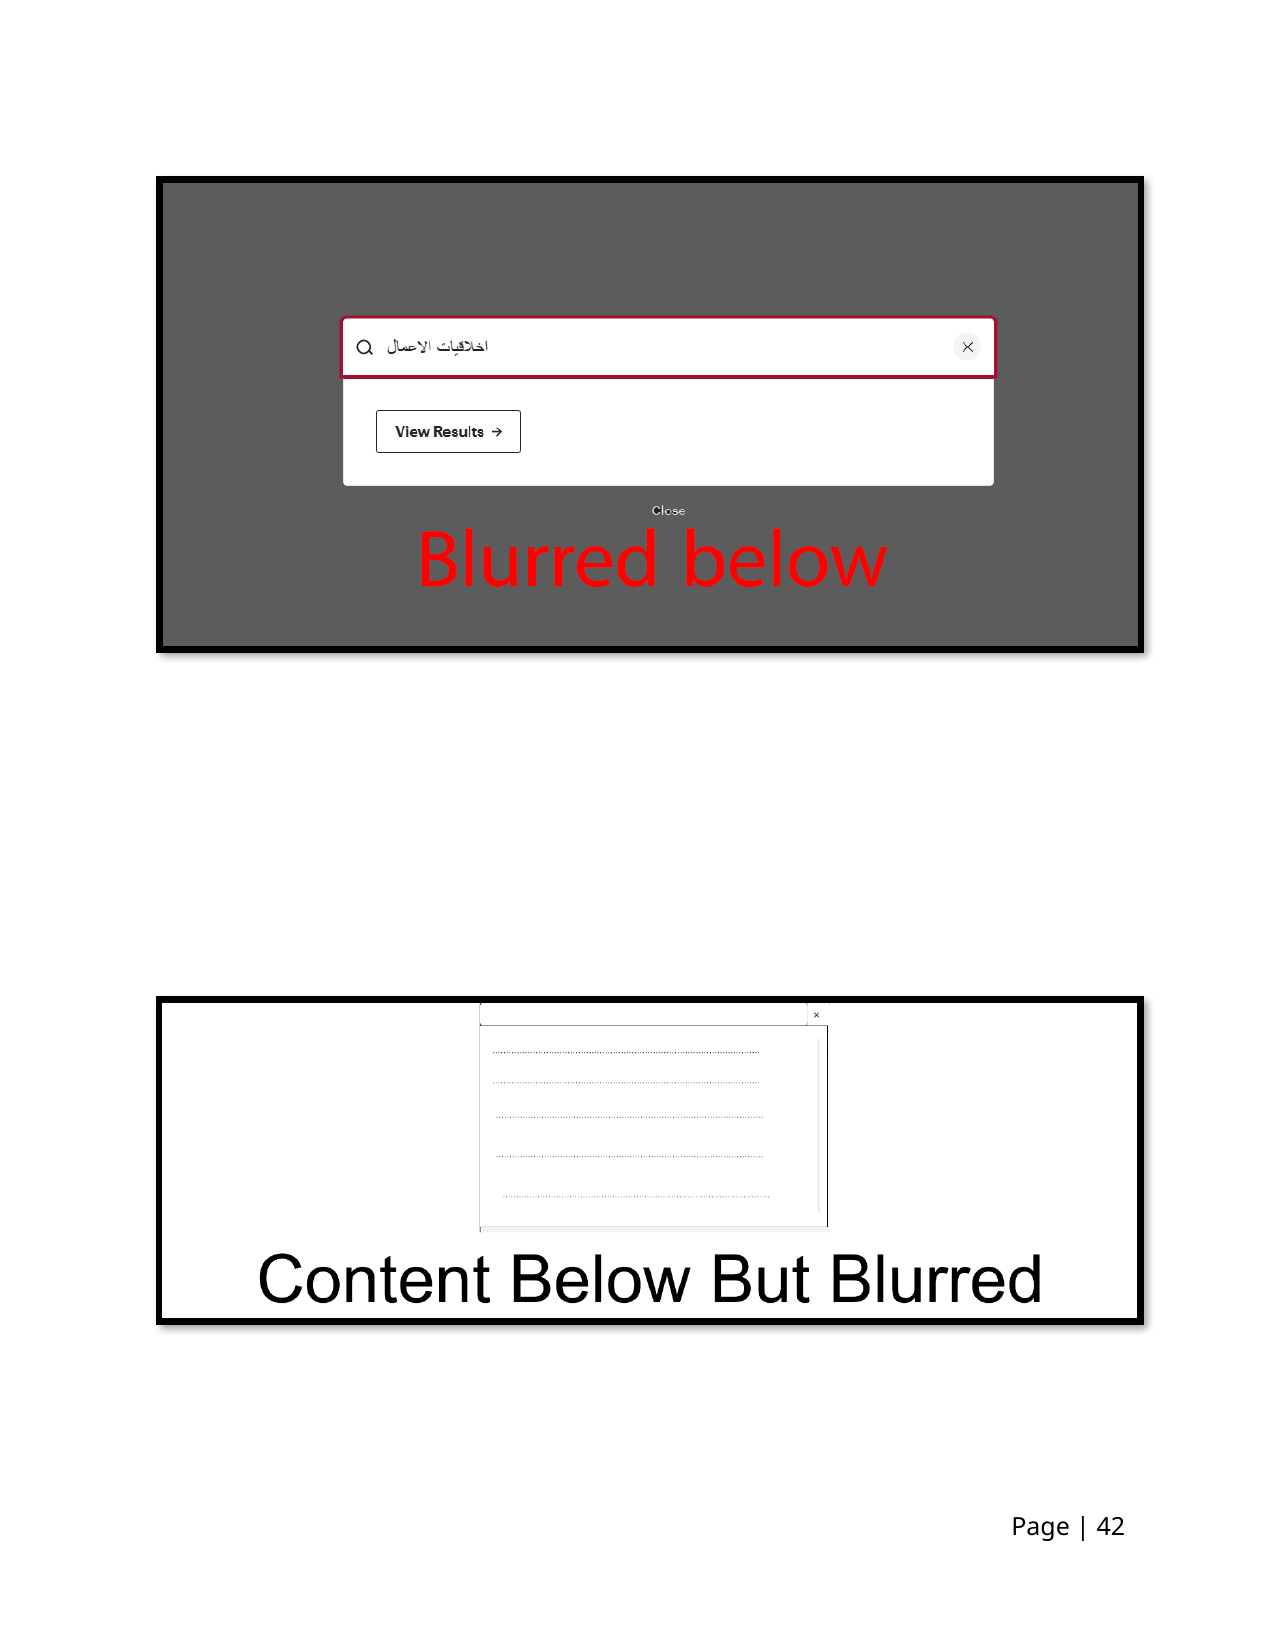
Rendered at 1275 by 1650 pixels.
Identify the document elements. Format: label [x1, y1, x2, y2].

picture [162, 1003, 1137, 1318]
picture [163, 183, 1138, 646]
